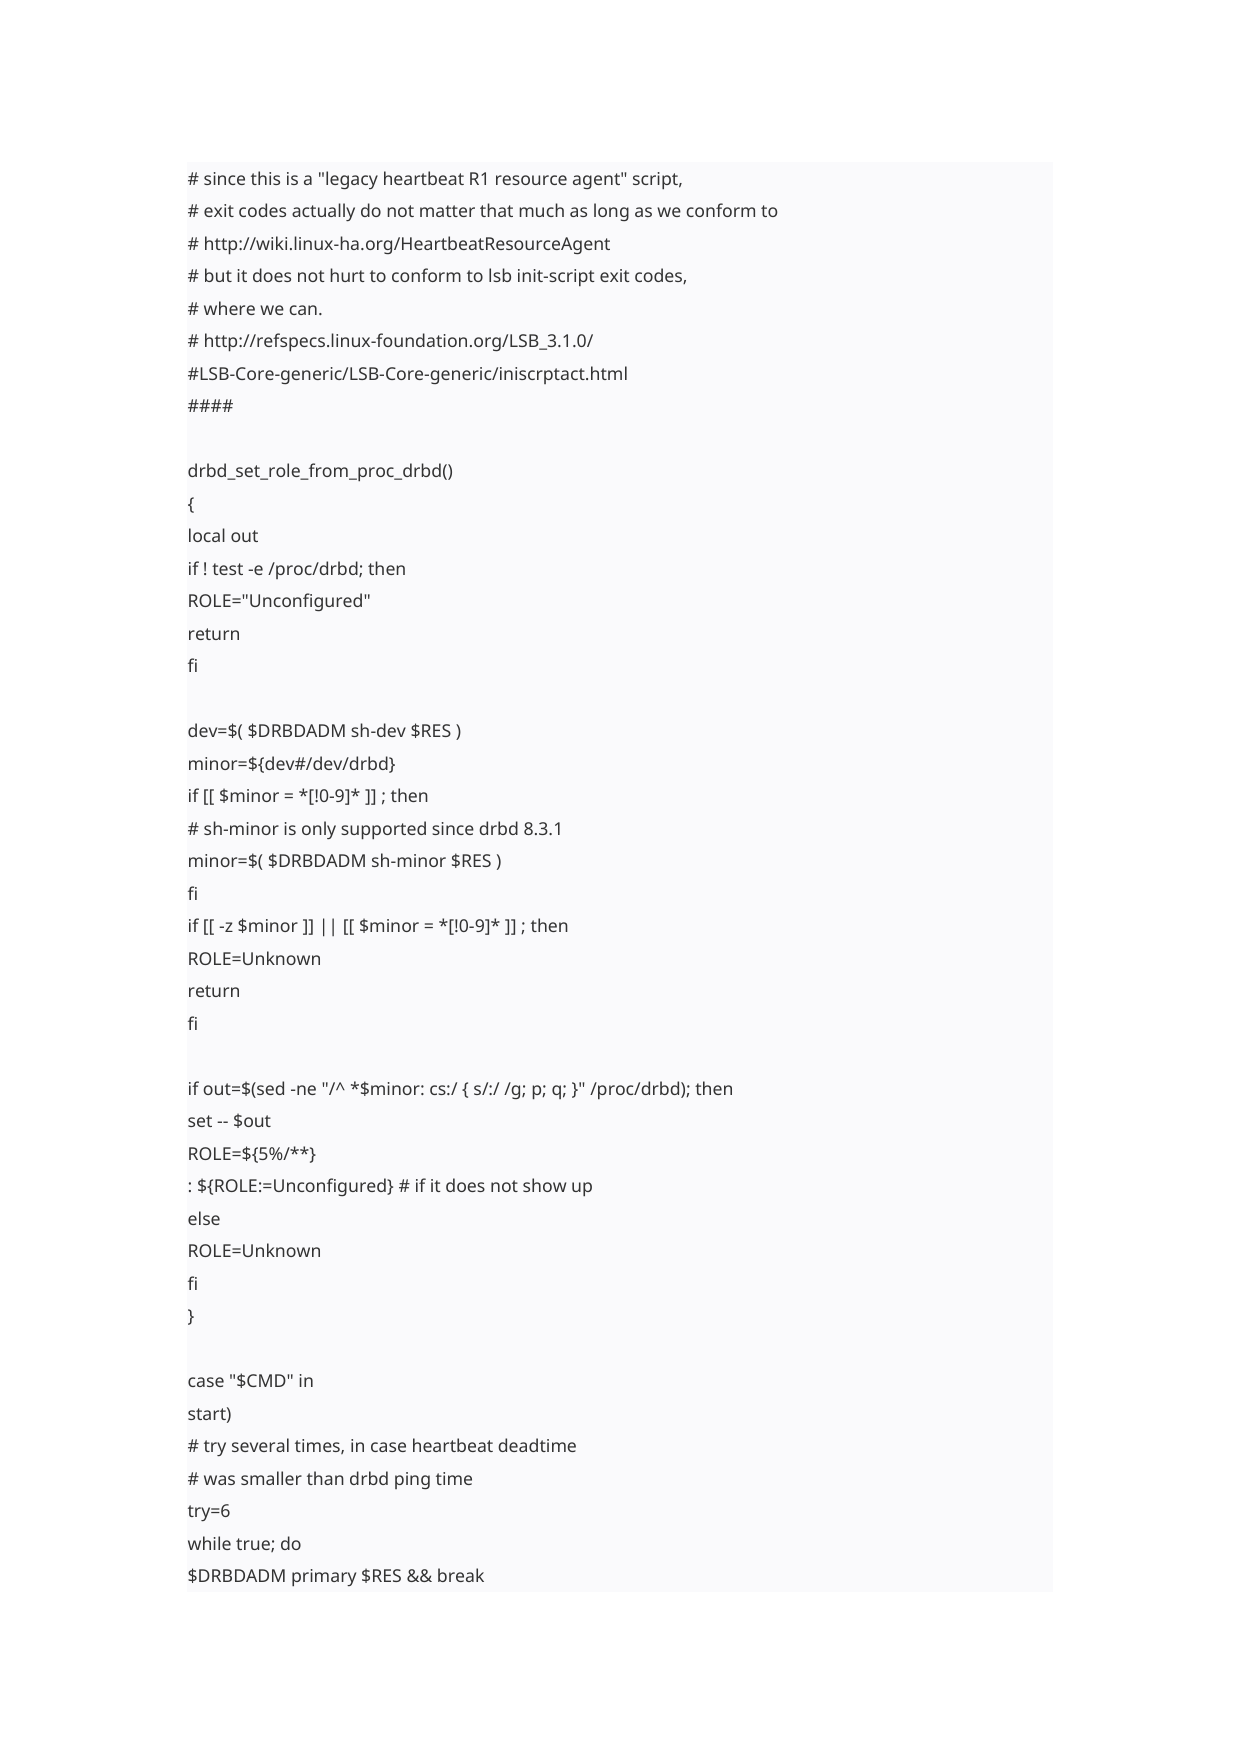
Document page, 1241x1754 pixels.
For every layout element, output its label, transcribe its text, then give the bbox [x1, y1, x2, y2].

text # http://refspecs.linux-foundation.org/LSB_3.1.0/ [187, 324, 1053, 357]
text try=6 [187, 1494, 1053, 1527]
text minor=$( $DRBDADM sh-minor $RES ) [187, 844, 1053, 877]
text if [[ $minor = *[!0-9]* ]] ; then [187, 779, 1053, 812]
text ROLE="Unconfigured" [187, 584, 1053, 617]
text minor=${dev#/dev/drbd} [187, 747, 1053, 779]
text { [187, 487, 1053, 519]
text case "$CMD" in [187, 1364, 1053, 1397]
text #LSB-Core-generic/LSB-Core-generic/iniscrptact.html [187, 357, 1053, 389]
text : ${ROLE:=Unconfigured} # if it does not show up [187, 1169, 1053, 1202]
text return [187, 974, 1053, 1007]
text start) [187, 1397, 1053, 1429]
text $DRBDADM primary $RES && break [187, 1559, 1053, 1592]
text fi [187, 649, 1053, 682]
text #### [187, 389, 1053, 422]
text # sh-minor is only supported since drbd 8.3.1 [187, 812, 1053, 844]
text while true; do [187, 1527, 1053, 1559]
text # where we can. [187, 292, 1053, 324]
text if [[ -z $minor ]] || [[ $minor = *[!0-9]* ]] ; then [187, 909, 1053, 942]
text else [187, 1202, 1053, 1234]
text set -- $out [187, 1104, 1053, 1137]
text if ! test -e /proc/drbd; then [187, 552, 1053, 584]
text dev=$( $DRBDADM sh-dev $RES ) [187, 714, 1053, 747]
text if out=$(sed -ne "/^ *$minor: cs:/ { s/:/ /g; p; q; }" /proc/drbd); then [187, 1072, 1053, 1104]
text fi [187, 1007, 1053, 1039]
text # was smaller than drbd ping time [187, 1462, 1053, 1494]
text } [187, 1299, 1053, 1332]
text # since this is a "legacy heartbeat R1 resource agent" script, [187, 162, 1053, 194]
text fi [187, 1267, 1053, 1299]
text return [187, 617, 1053, 649]
text fi [187, 877, 1053, 909]
text local out [187, 519, 1053, 552]
text # exit codes actually do not matter that much as long as we conform to [187, 194, 1053, 227]
text ROLE=${5%/**} [187, 1137, 1053, 1169]
text # try several times, in case heartbeat deadtime [187, 1429, 1053, 1462]
text # but it does not hurt to conform to lsb init-script exit codes, [187, 259, 1053, 292]
text # http://wiki.linux-ha.org/HeartbeatResourceAgent [187, 227, 1053, 259]
text drbd_set_role_from_proc_drbd() [187, 454, 1053, 487]
text ROLE=Unknown [187, 942, 1053, 974]
text ROLE=Unknown [187, 1234, 1053, 1267]
